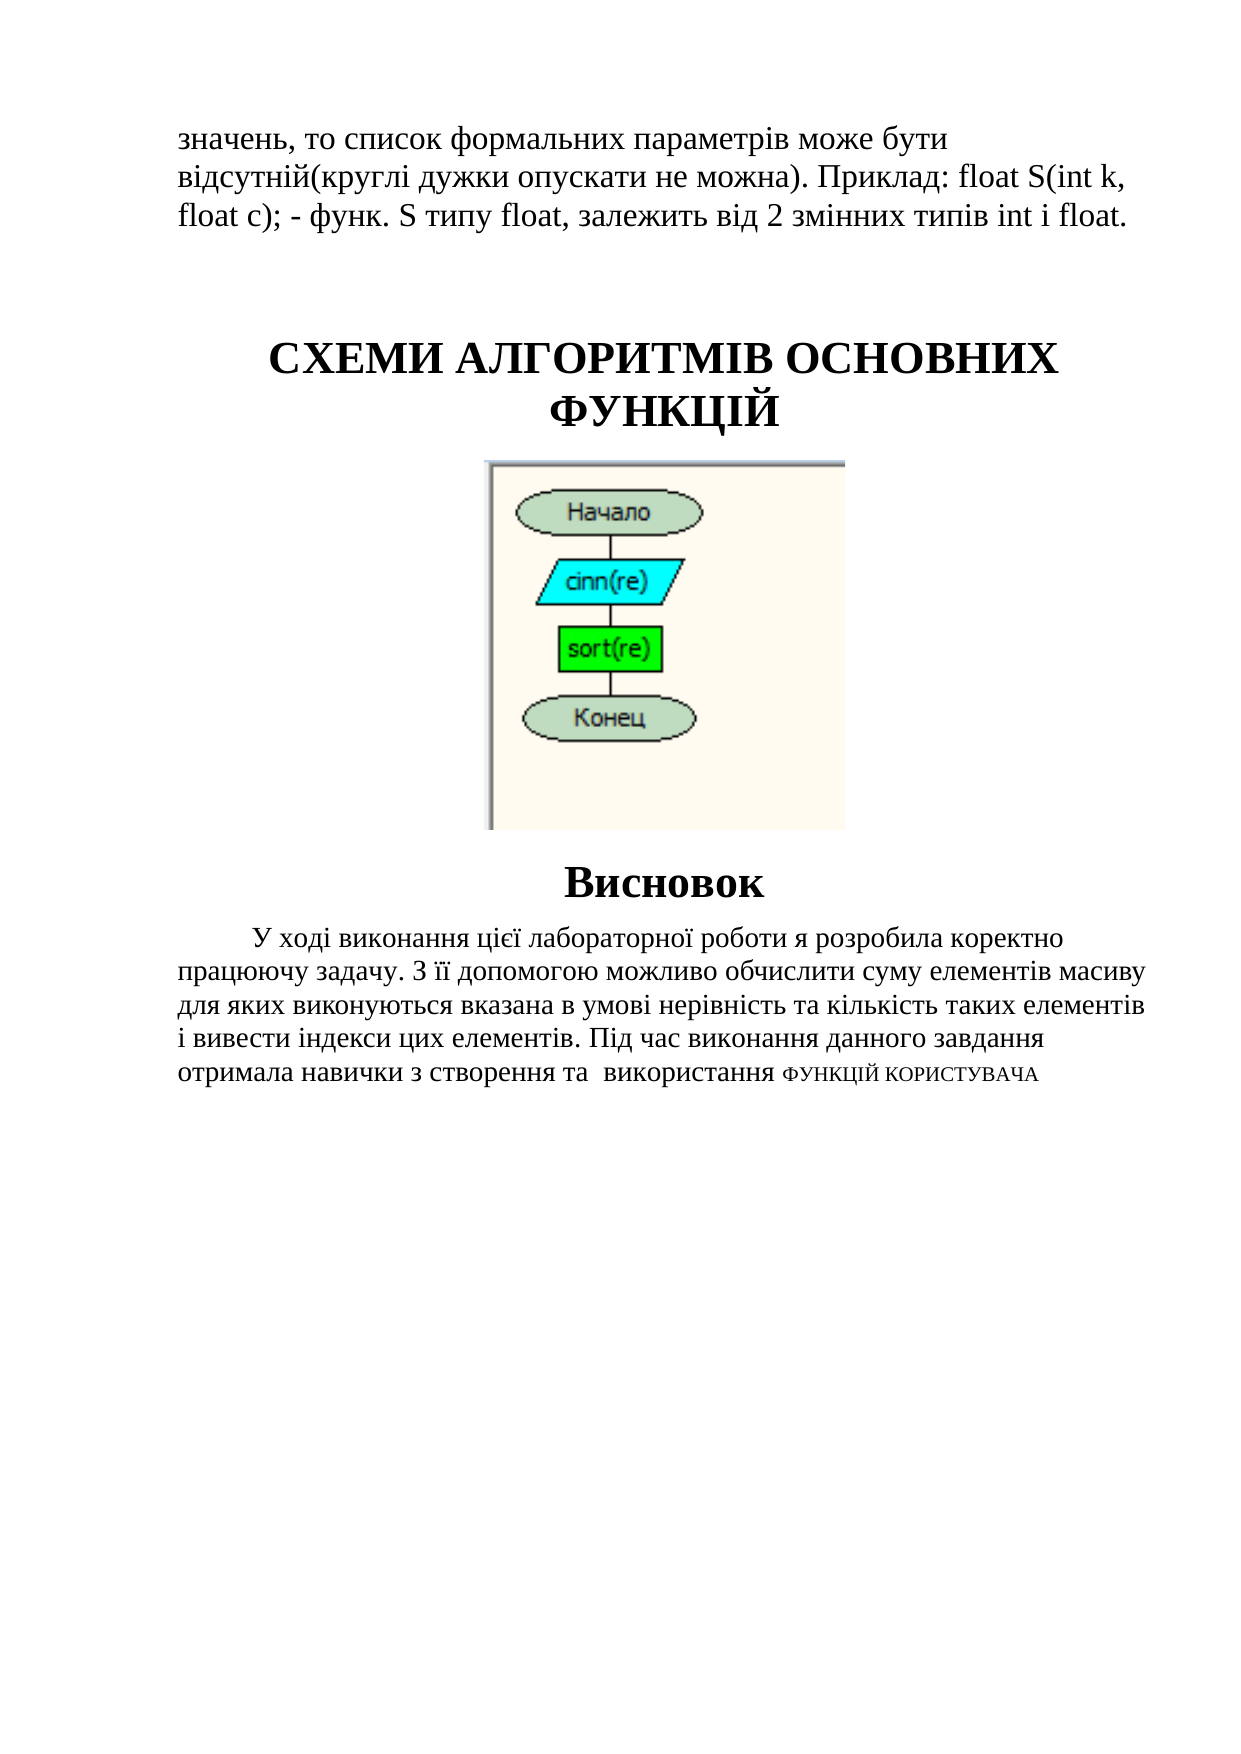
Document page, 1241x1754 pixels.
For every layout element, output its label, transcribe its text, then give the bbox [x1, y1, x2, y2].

text У ході виконання цієї лабораторної роботи я розробила коректно працюючу задачу. З її допомогою можливо обчислити суму елементів масиву для яких виконуються вказана в умові нерівність та кількість таких елементів і вивести індекси цих елементів. Під час виконання данного завдання отримала навички з створення та використання Функцій користувача [177, 920, 1152, 1088]
subtitle Висновок [177, 855, 1152, 907]
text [177, 118, 1152, 233]
picture [483, 460, 846, 830]
subtitle СХЕМИ АЛГОРИТМІВ ОСНОВНИХ ФУНКЦІЙ [177, 330, 1152, 436]
